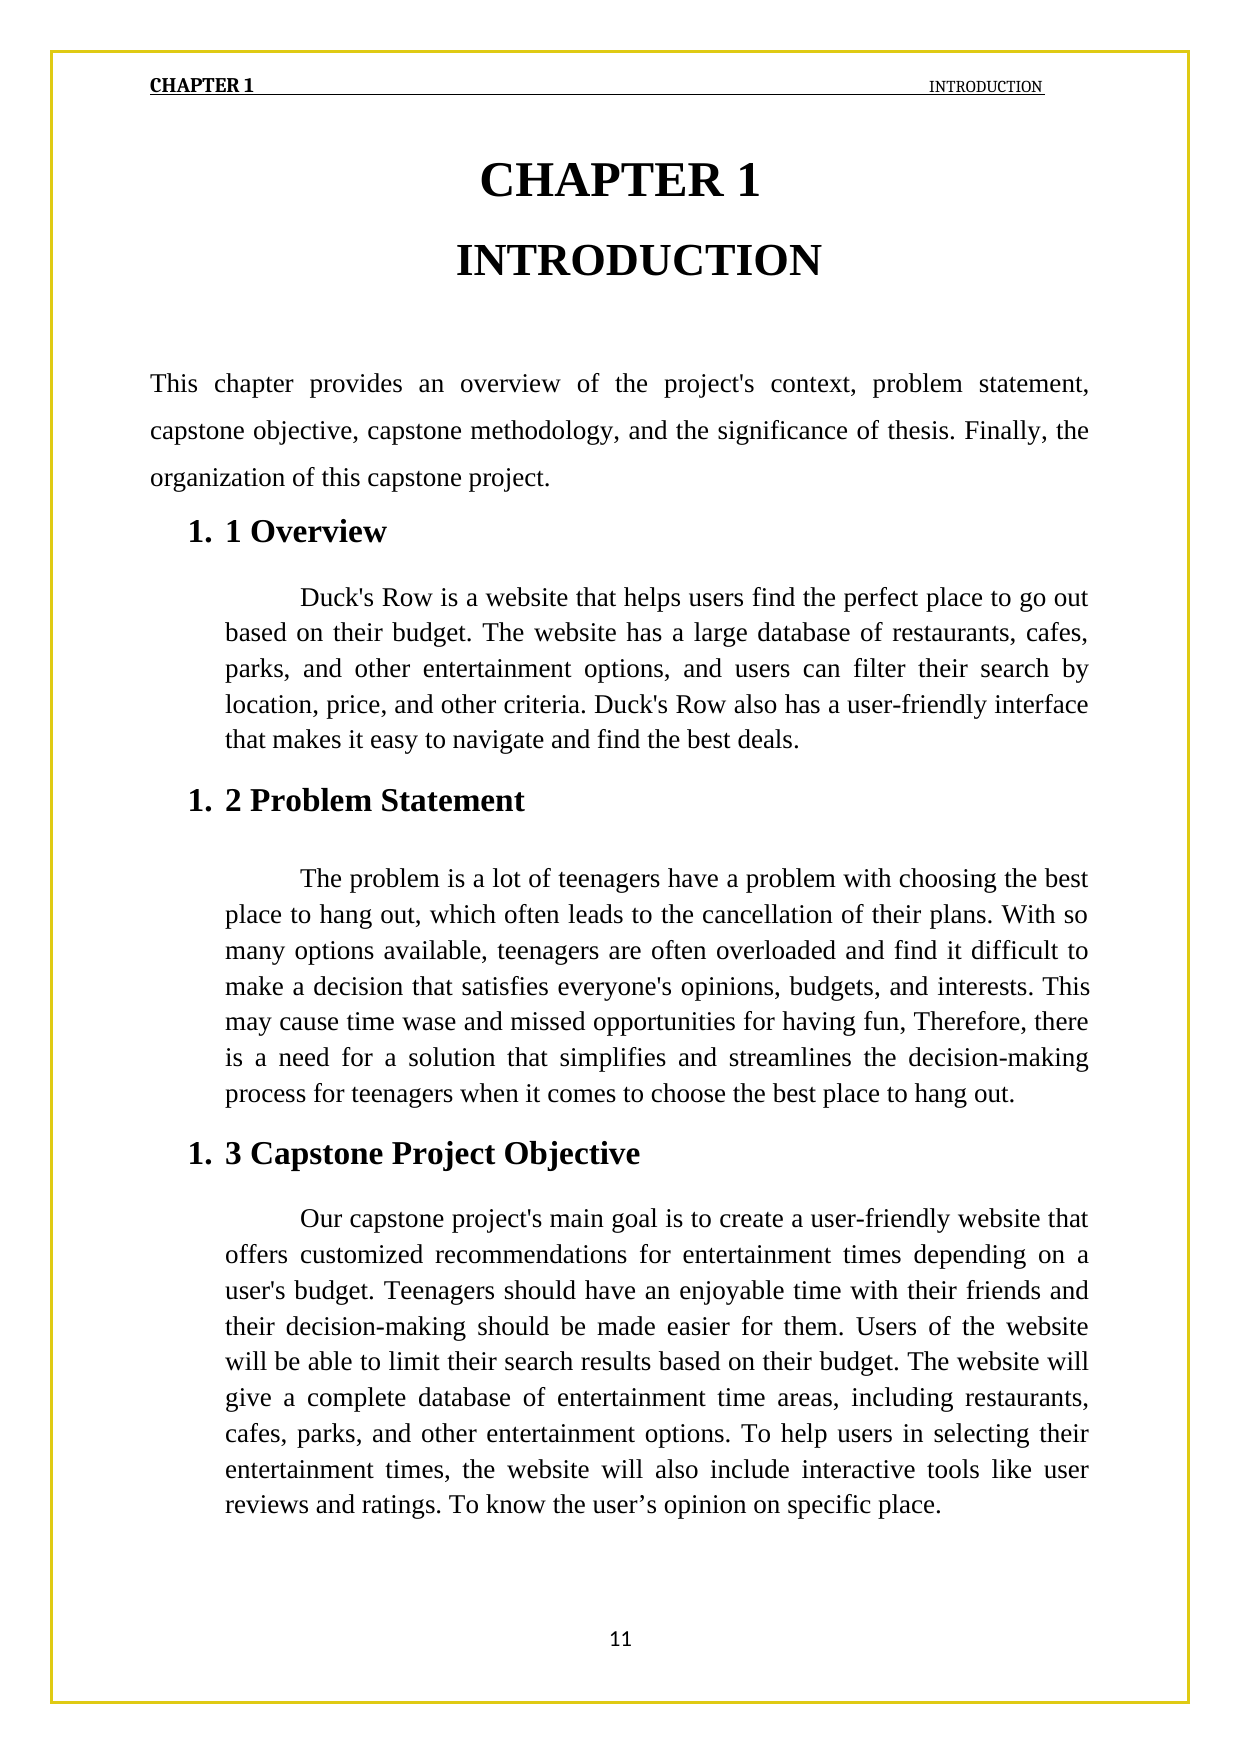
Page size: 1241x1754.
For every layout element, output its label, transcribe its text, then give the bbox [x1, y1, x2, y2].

subtitle 2 Problem Statement [187, 780, 1090, 818]
subtitle 1 Overview [187, 512, 1090, 550]
list Our capstone project's main goal is to create a user-friendly website that offers customized recommendations for entertainment times depending on a user's budget. Teenagers should have an enjoyable time with their friends and their decision-making should be made easier for them. Users of the website will be able to limit their search results based on their budget. The website will give a complete database of entertainment time areas, including restaurants, cafes, parks, and other entertainment options. To help users in selecting their entertainment times, the website will also include interactive tools like user reviews and ratings. To know the user’s opinion on specific place. [225, 1203, 1090, 1519]
subtitle INTRODUCTION [187, 232, 1090, 285]
list Duck's Row is a website that helps users find the perfect place to go out based on their budget. The website has a large database of restaurants, cafes, parks, and other entertainment options, and users can filter their search by location, price, and other criteria. Duck's Row also has a user-friendly interface that makes it easy to navigate and find the best deals. [225, 581, 1090, 755]
list The problem is a lot of teenagers have a problem with choosing the best place to hang out, which often leads to the cancellation of their plans. With so many options available, teenagers are often overloaded and find it difficult to make a decision that satisfies everyone's opinions, budgets, and interests. This may cause time wase and missed opportunities for having fun, Therefore, there is a need for a solution that simplifies and streamlines the decision-making process for teenagers when it comes to choose the best place to hang out. [225, 863, 1090, 1108]
subtitle CHAPTER 1 [150, 150, 1090, 207]
text This chapter provides an overview of the project's context, problem statement, capstone objective, capstone methodology, and the significance of thesis. Finally, the organization of this capstone project. [150, 367, 1090, 492]
subtitle 3 Capstone Project Objective [187, 1133, 1090, 1172]
